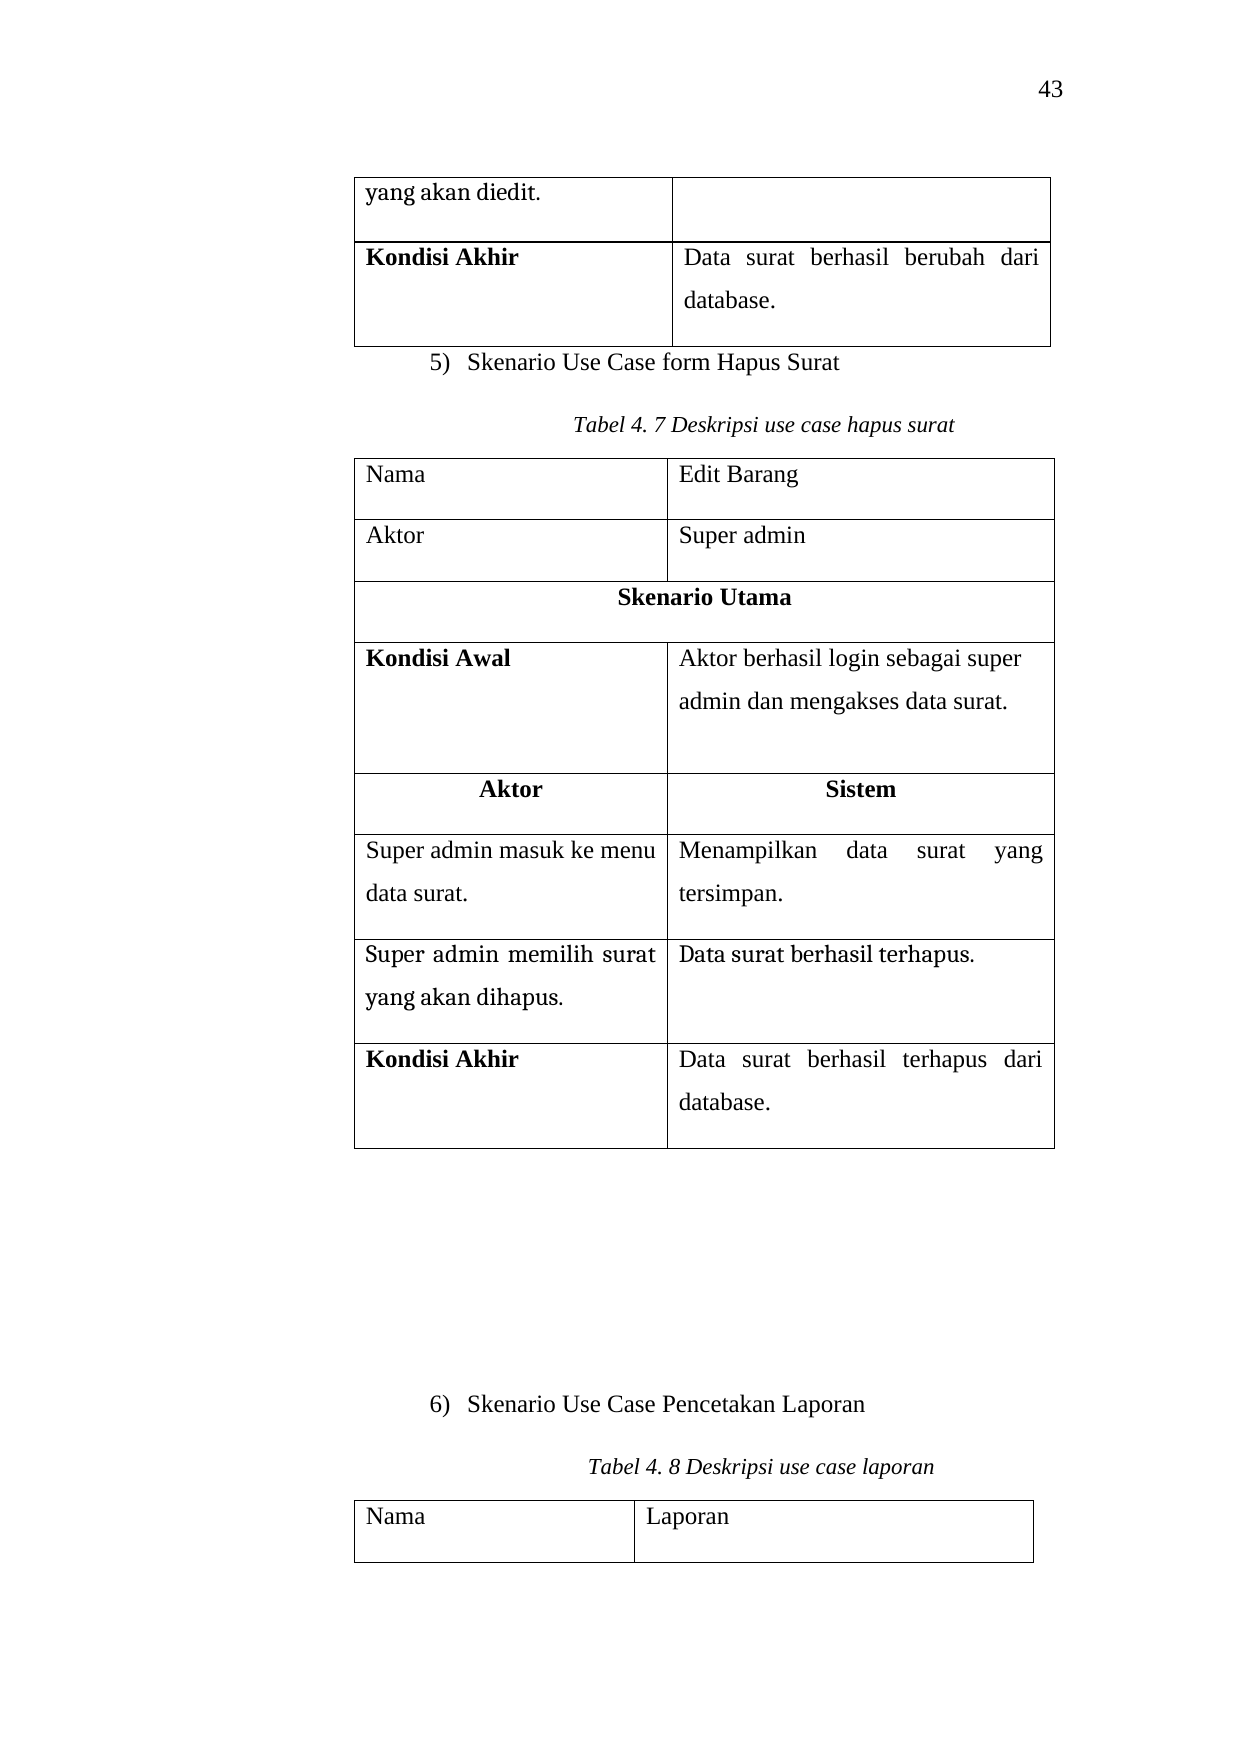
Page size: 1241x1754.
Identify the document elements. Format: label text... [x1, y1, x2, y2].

table_cell Data surat berhasil terhapus dari database. [668, 1044, 1054, 1147]
table_cell Kondisi Akhir [355, 1044, 667, 1147]
table_cell Super admin [668, 520, 1054, 581]
table_cell Sistem [668, 774, 1054, 834]
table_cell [673, 178, 1050, 241]
table_cell Super admin masuk ke menu data surat. [355, 835, 667, 938]
table_cell Aktor berhasil login sebagai super admin dan mengakses data surat. [668, 643, 1054, 773]
table_cell Kondisi Akhir [355, 243, 672, 346]
table_header Edit Barang [668, 459, 1054, 519]
table_cell Kondisi Awal [355, 643, 667, 773]
table_cell Data surat berhasil berubah dari database. [673, 243, 1050, 346]
table_header Nama [355, 1501, 634, 1562]
table_cell Aktor [355, 520, 667, 581]
table_header Laporan [635, 1501, 1033, 1562]
text Tabel 4. 7 Deskripsi use case hapus surat [392, 411, 1063, 437]
table_cell Skenario Utama [355, 582, 1054, 642]
table_cell Aktor [355, 774, 667, 834]
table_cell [355, 178, 672, 241]
text Tabel 4. 8 Deskripsi use case laporan [386, 1453, 1063, 1479]
table_header Nama [355, 459, 667, 519]
list Skenario Use Case Pencetakan Laporan [429, 1389, 1063, 1418]
table_cell Super admin memilih surat yang akan dihapus. [355, 940, 667, 1043]
list Skenario Use Case form Hapus Surat [429, 347, 1063, 376]
table_cell Data surat berhasil terhapus. [668, 940, 1054, 1043]
table_cell Menampilkan data surat yang tersimpan. [668, 835, 1054, 938]
